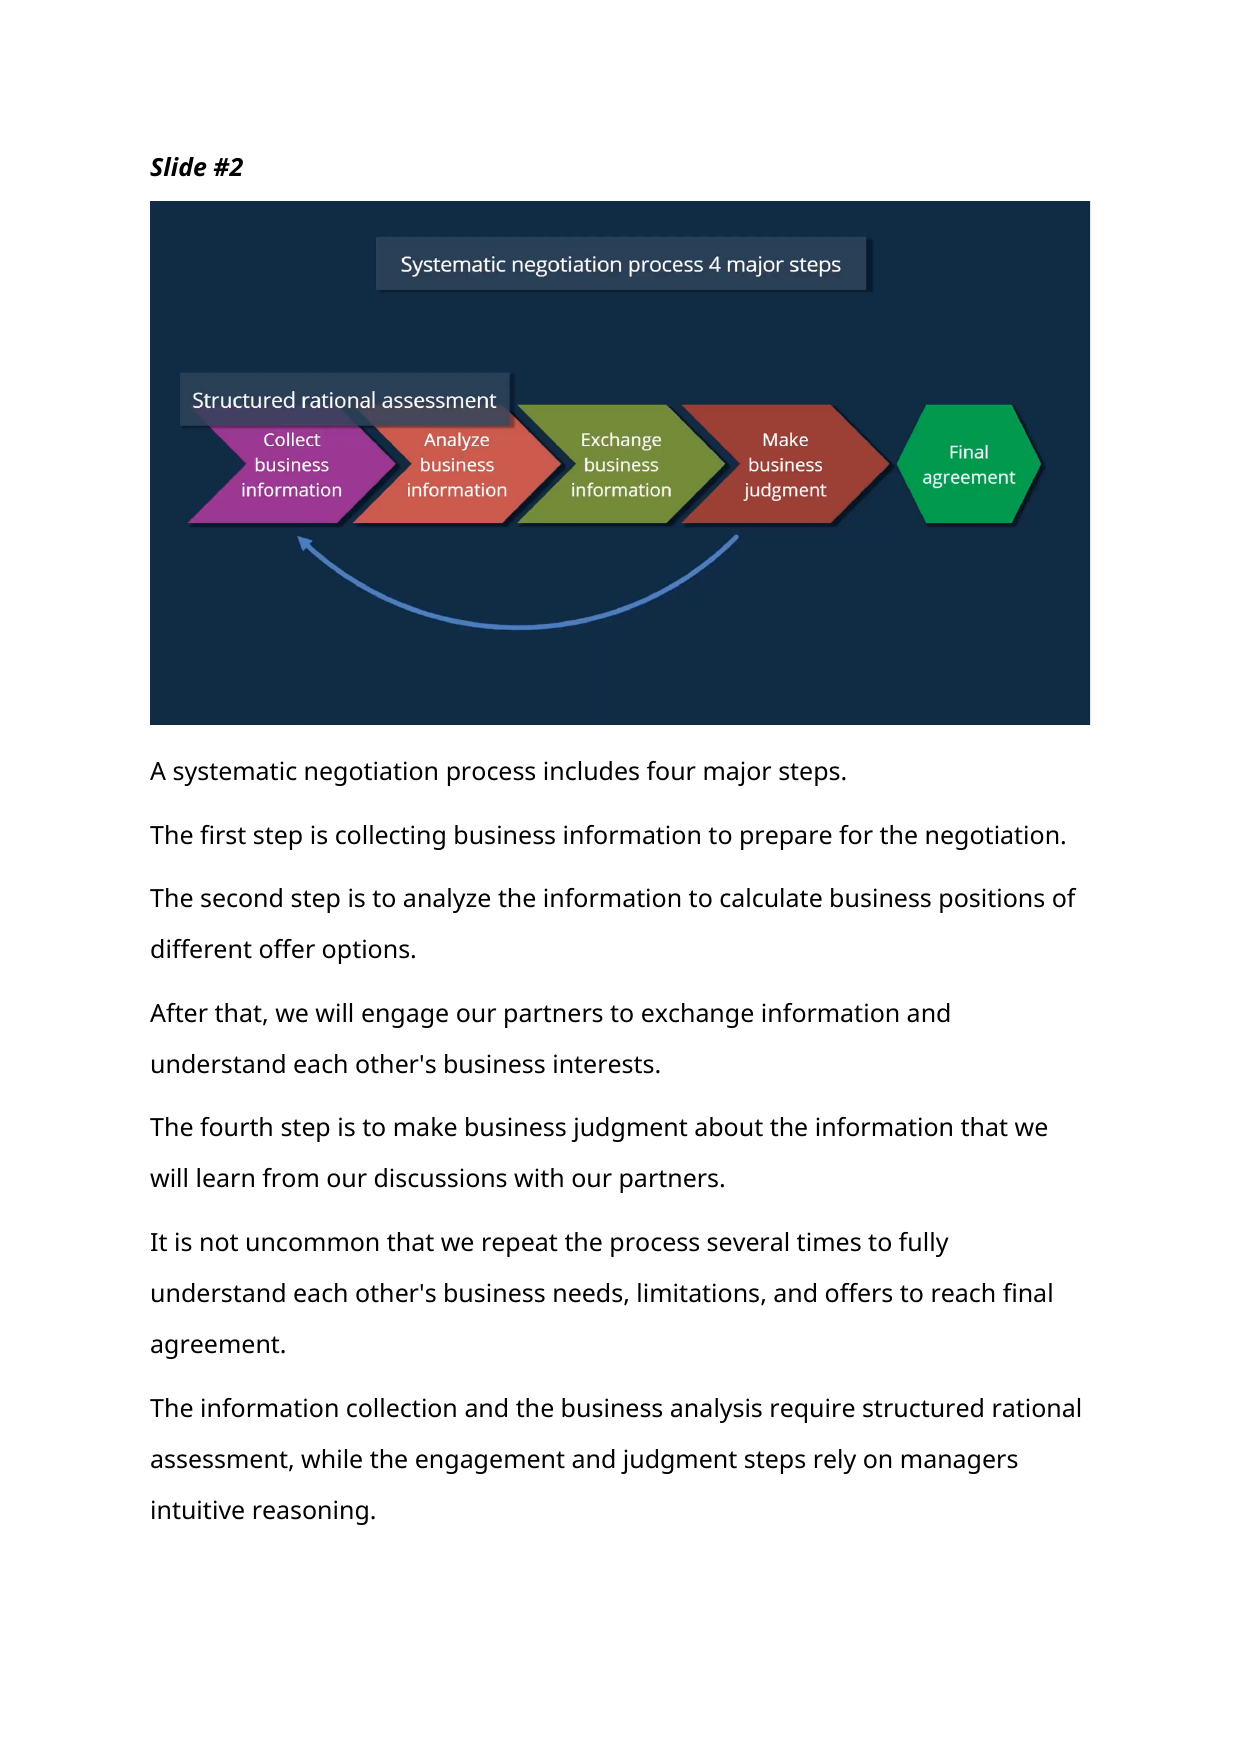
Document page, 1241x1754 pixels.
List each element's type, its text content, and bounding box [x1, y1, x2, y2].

text It is not uncommon that we repeat the process several times to fully understand each other's business needs, limitations, and offers to reach final agreement. [150, 1224, 1090, 1361]
text The first step is collecting business information to prepare for the negotiation. [150, 817, 1090, 851]
text The second step is to analyze the information to calculate business positions of different offer options. [150, 881, 1090, 966]
text The information collection and the business analysis require structured rational assessment, while the engagement and judgment steps rely on managers intuitive reasoning. [150, 1390, 1090, 1526]
text After that, we will engage our partners to exchange information and understand each other's business interests. [150, 995, 1090, 1081]
picture [150, 201, 1091, 725]
subtitle Slide #2 [150, 150, 1090, 201]
text The fourth step is to make business judgment about the information that we will learn from our discussions with our partners. [150, 1110, 1090, 1195]
text A systematic negotiation process includes four major steps. [150, 754, 1090, 788]
